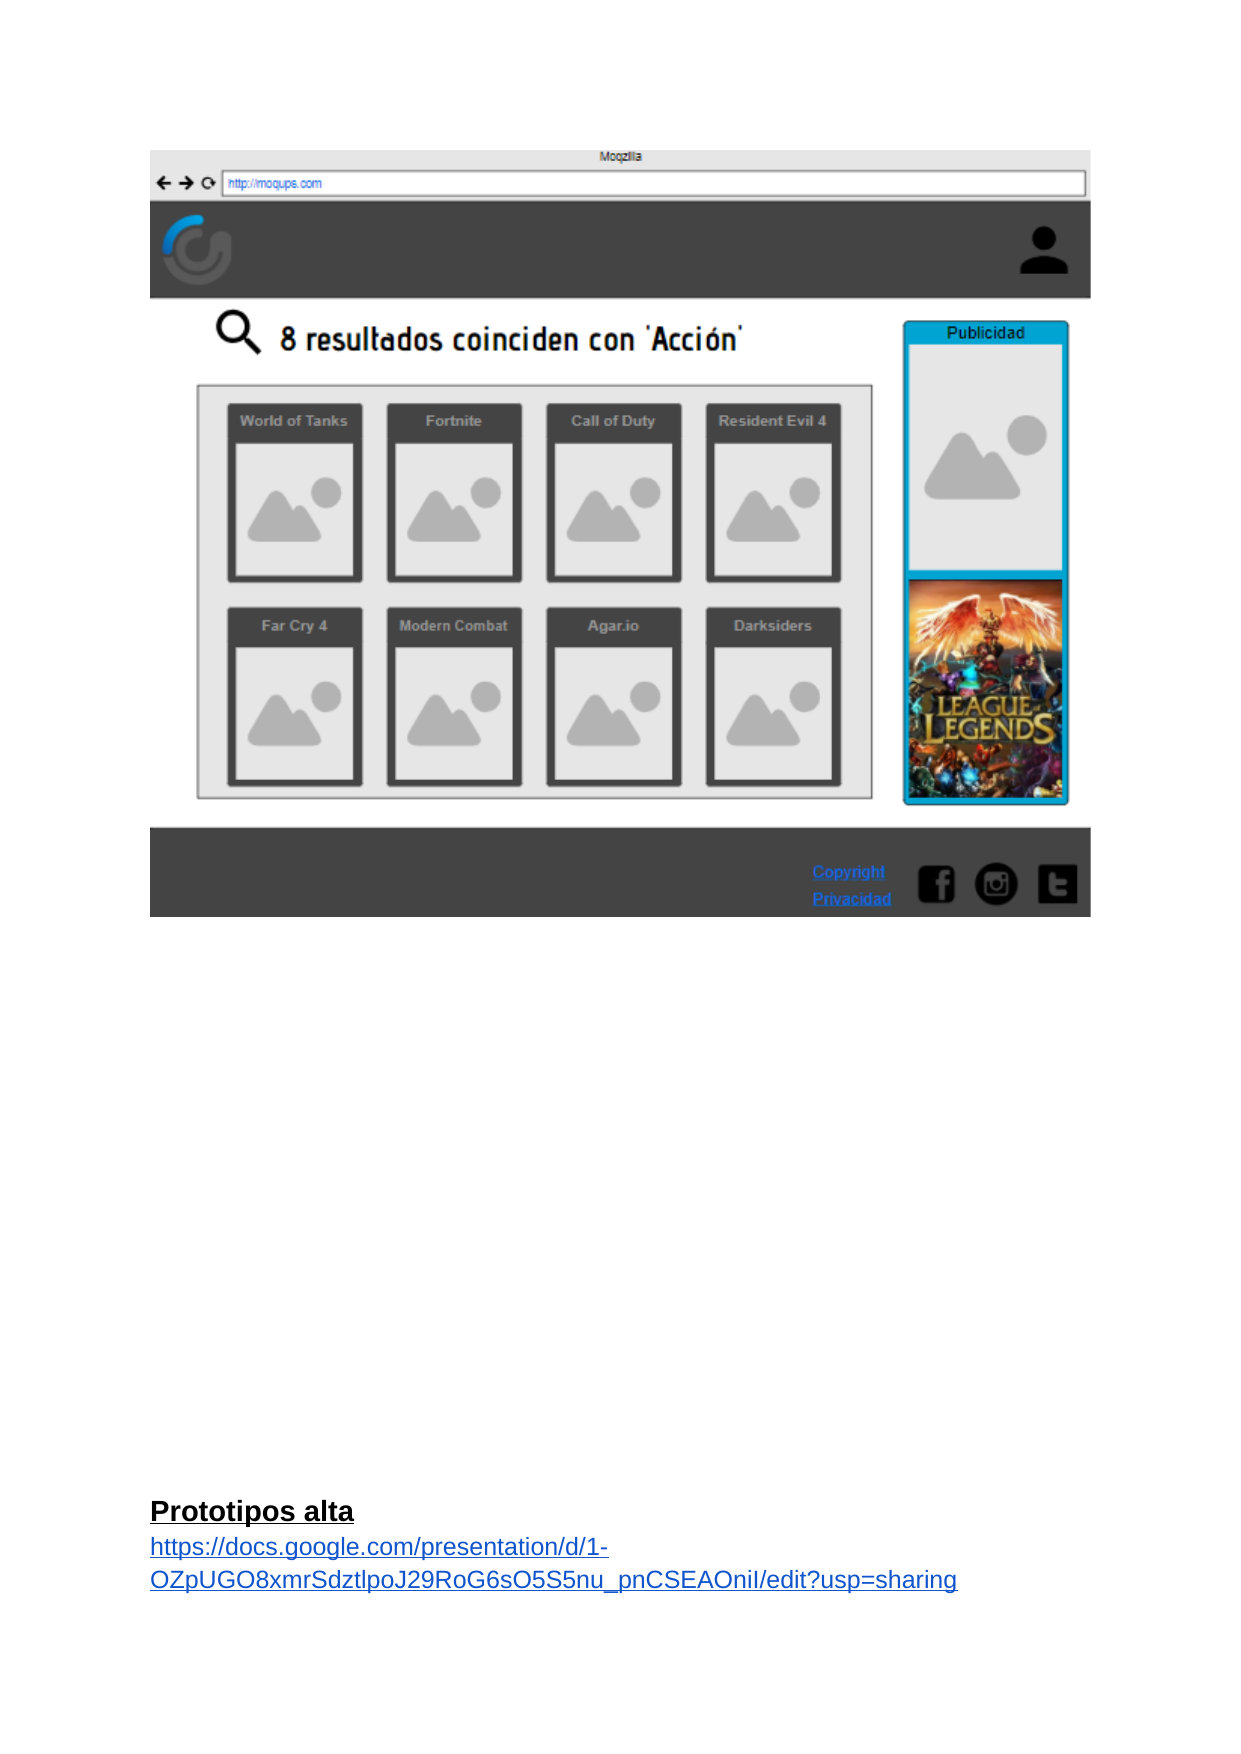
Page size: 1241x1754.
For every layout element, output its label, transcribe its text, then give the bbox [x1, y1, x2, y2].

picture [150, 150, 1091, 917]
text https://docs.google.com/presentation/d/1-OZpUGO8xmrSdztlpoJ29RoG6sO5S5nu_pnCSEAOniI/edit?usp=sharing [150, 1532, 1090, 1594]
text Prototipos alta [150, 1493, 1090, 1527]
